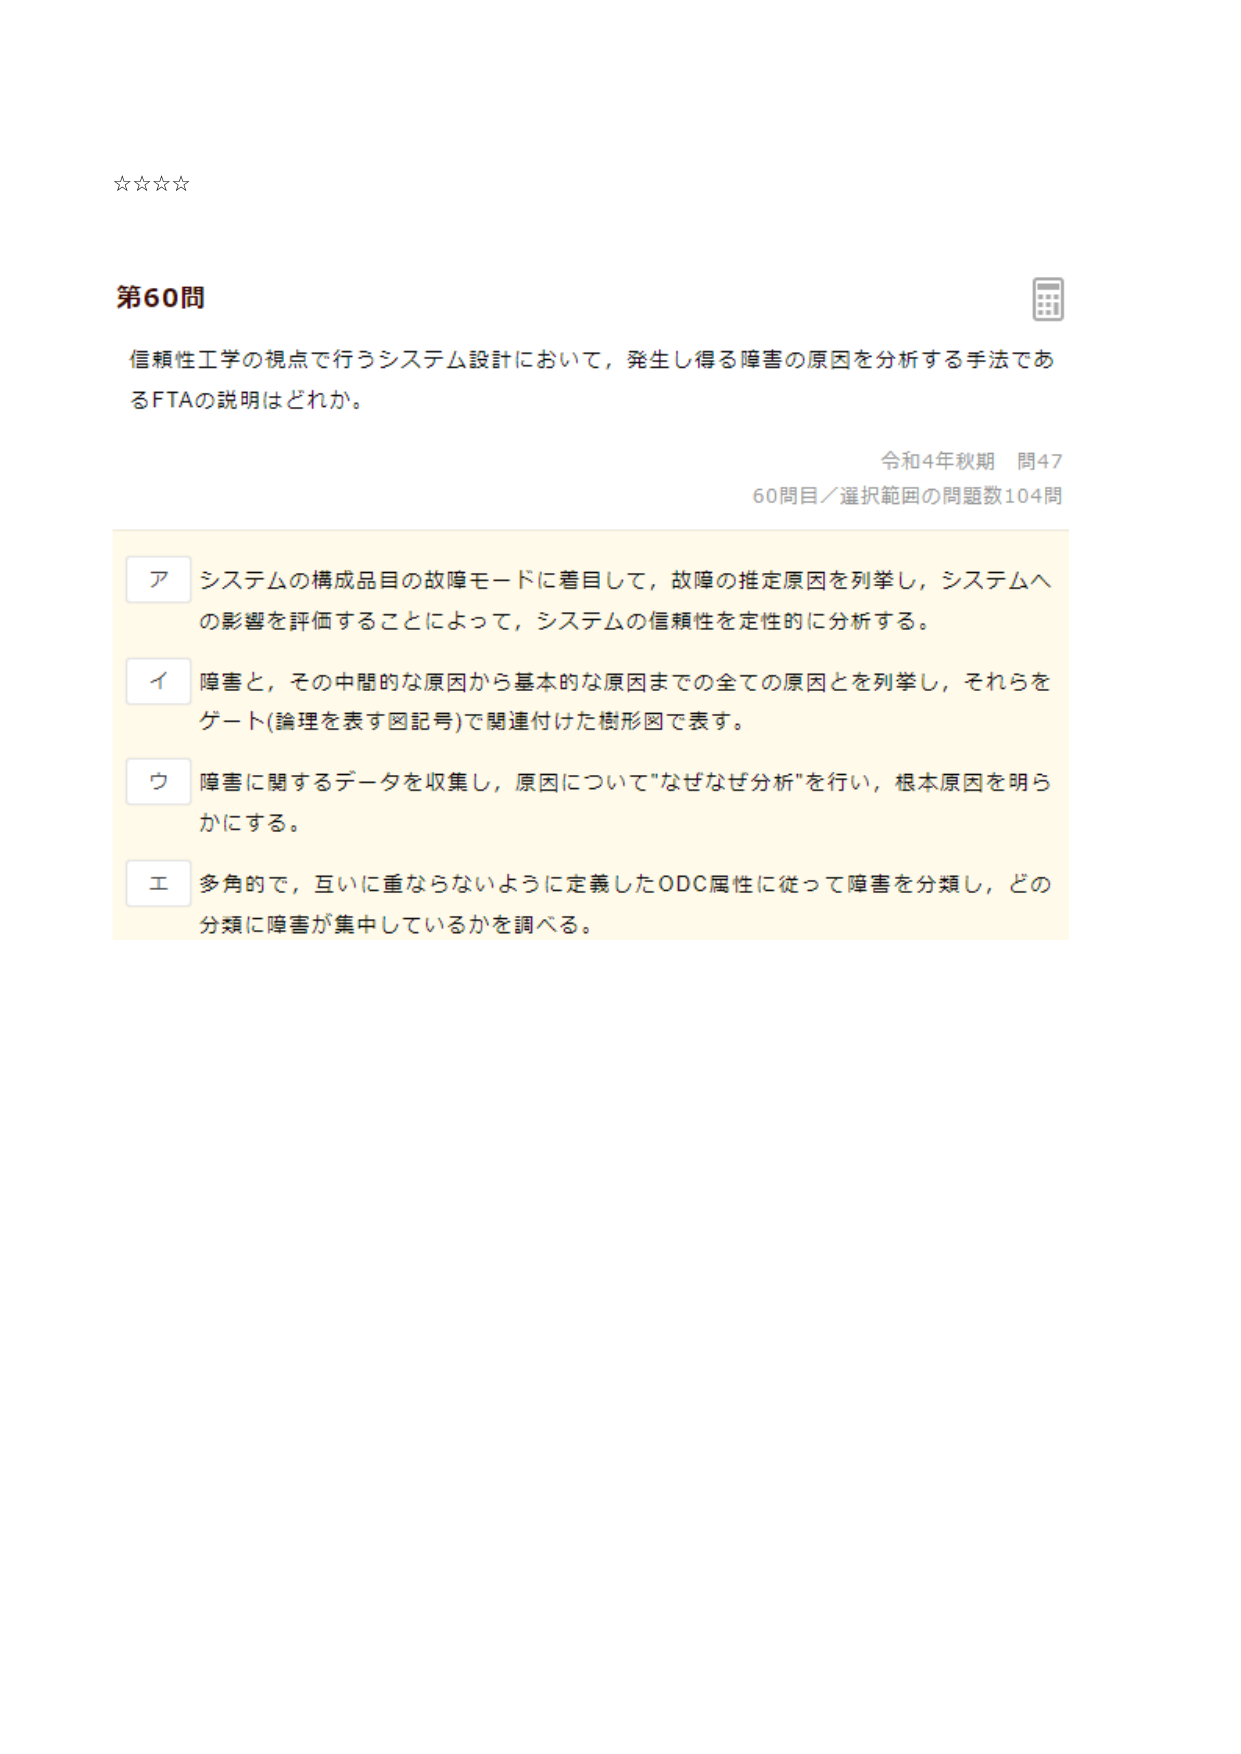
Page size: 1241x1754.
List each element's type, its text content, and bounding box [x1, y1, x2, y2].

picture [112, 277, 1069, 940]
text ☆☆☆☆ [112, 164, 1128, 202]
